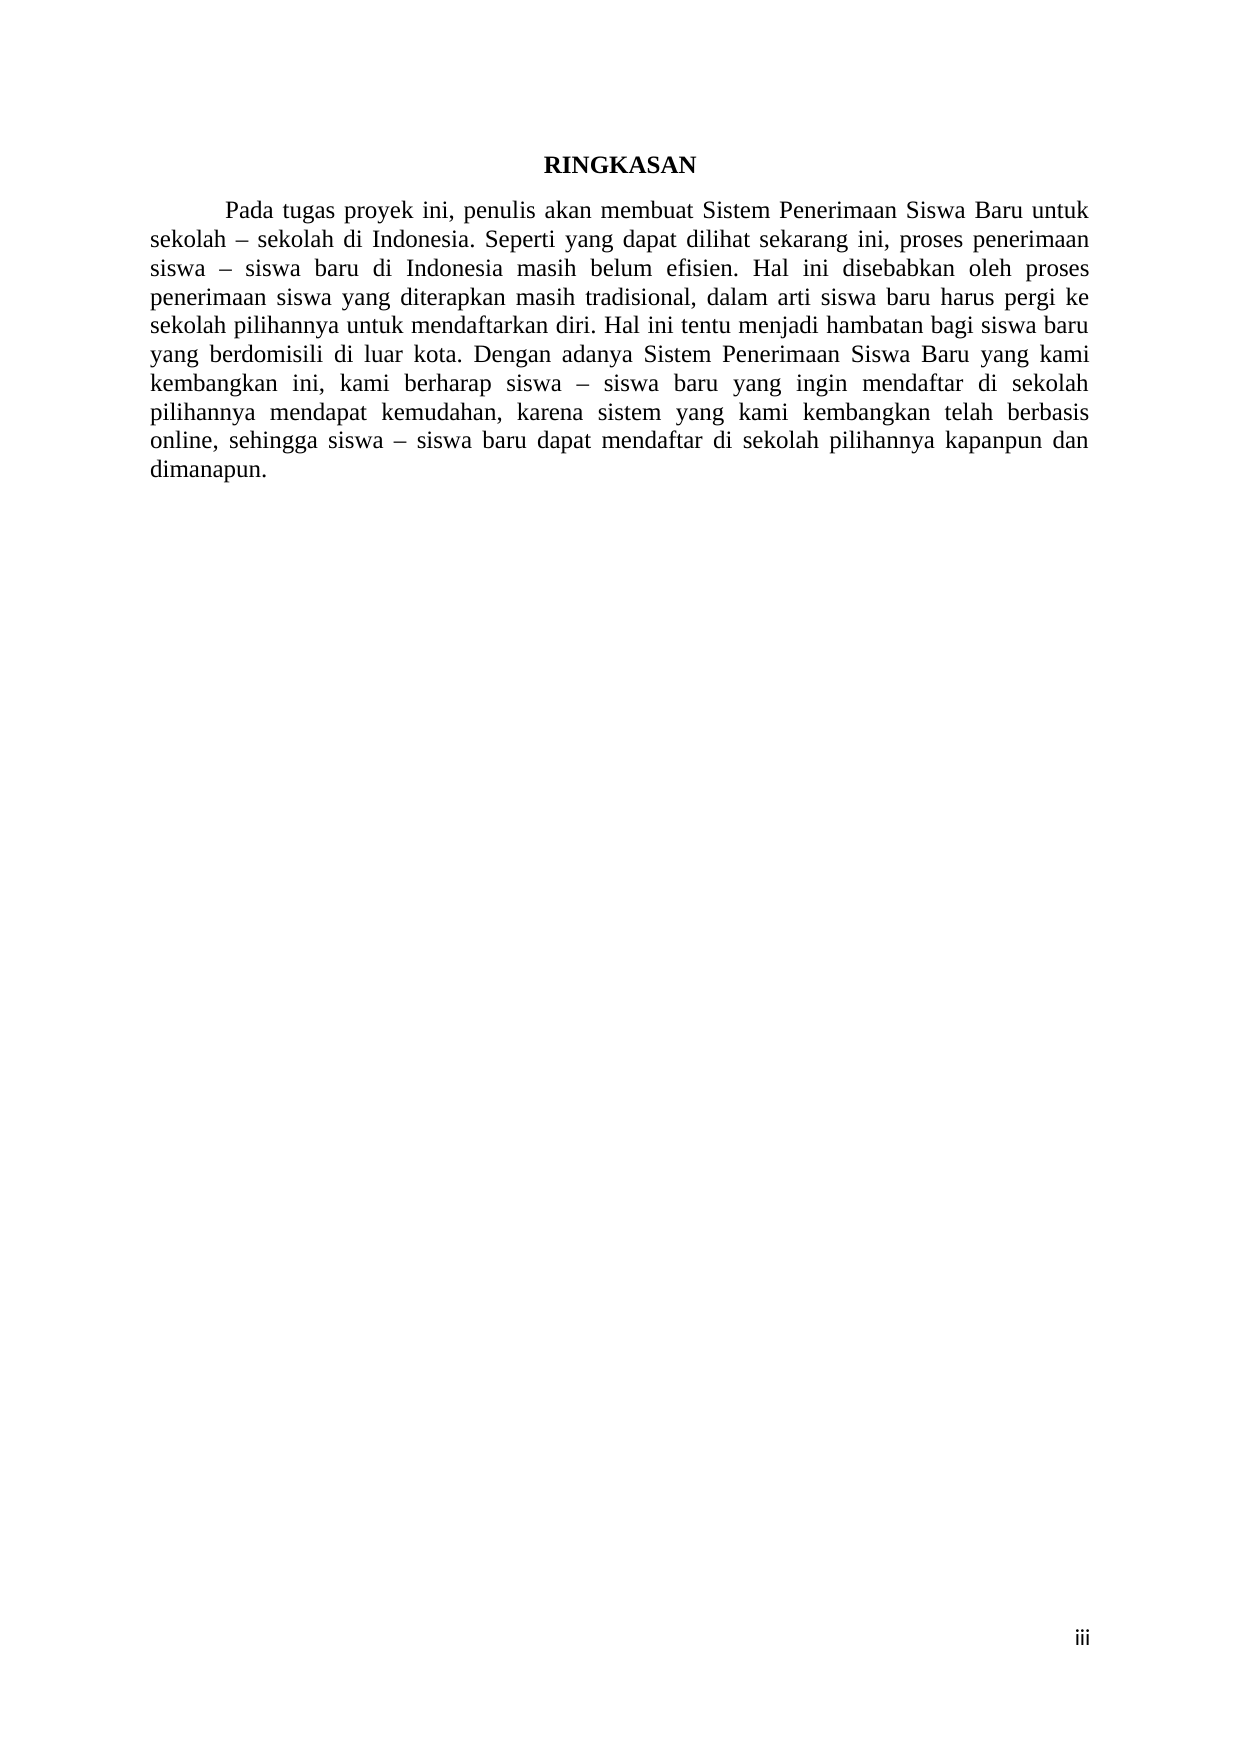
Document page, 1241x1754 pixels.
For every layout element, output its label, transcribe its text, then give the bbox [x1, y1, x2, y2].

text Pada tugas proyek ini, penulis akan membuat Sistem Penerimaan Siswa Baru untuk sekolah – sekolah di Indonesia. Seperti yang dapat dilihat sekarang ini, proses penerimaan siswa – siswa baru di Indonesia masih belum efisien. Hal ini disebabkan oleh proses penerimaan siswa yang diterapkan masih tradisional, dalam arti siswa baru harus pergi ke sekolah pilihannya untuk mendaftarkan diri. Hal ini tentu menjadi hambatan bagi siswa baru yang berdomisili di luar kota. Dengan adanya Sistem Penerimaan Siswa Baru yang kami kembangkan ini, kami berharap siswa – siswa baru yang ingin mendaftar di sekolah pilihannya mendapat kemudahan, karena sistem yang kami kembangkan telah berbasis online, sehingga siswa – siswa baru dapat mendaftar di sekolah pilihannya kapanpun dan dimanapun. [150, 195, 1090, 483]
text RINGKASAN [150, 150, 1090, 179]
